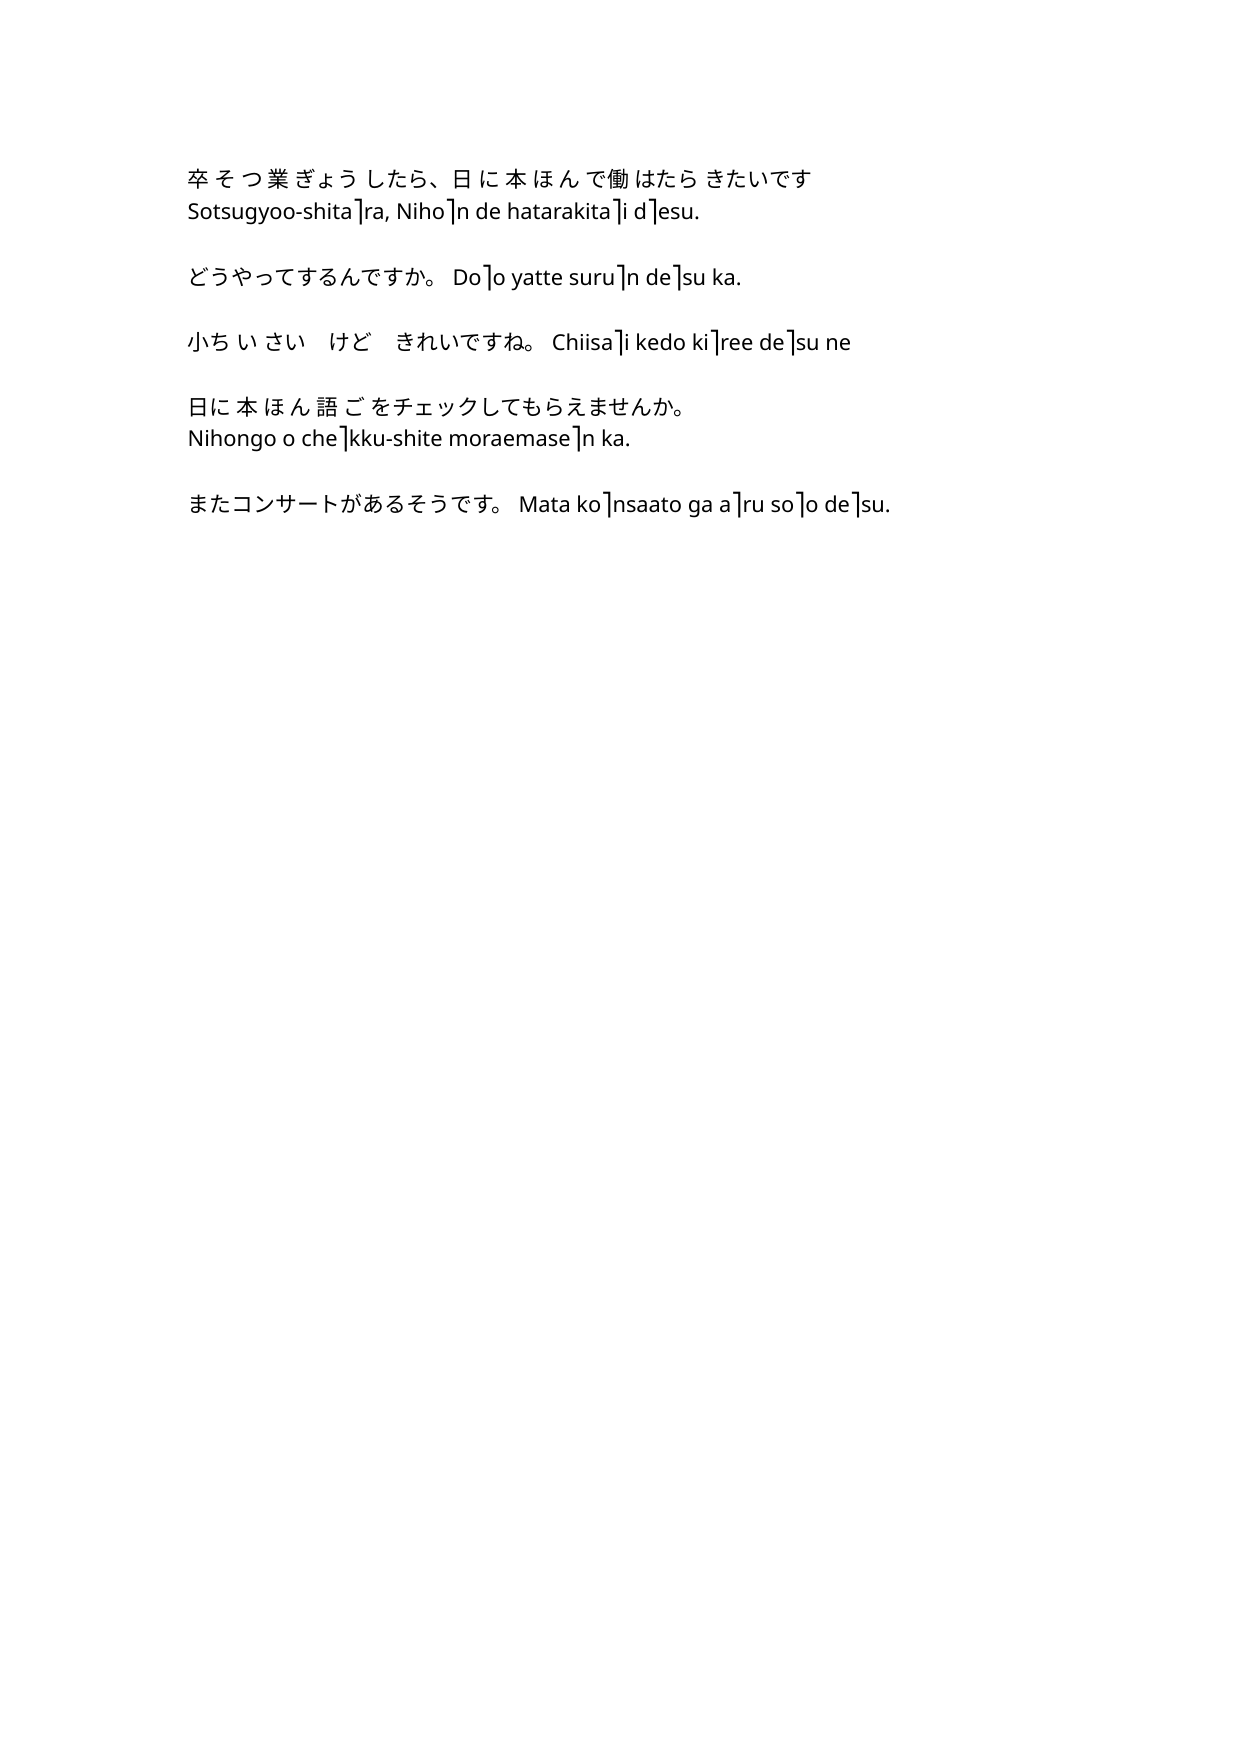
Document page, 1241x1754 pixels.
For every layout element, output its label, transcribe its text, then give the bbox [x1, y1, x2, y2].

text 卒 そ つ 業 ぎょう したら、日 に 本 ほ ん で働 はたら きたいです [187, 162, 1053, 194]
text Nihongo o che⎤kku-shite moraemase⎤n ka. [187, 422, 1053, 454]
text Sotsugyoo-shita⎤ra, Niho⎤n de hatarakita⎤i d⎤esu. [187, 194, 1053, 227]
text 小ち い さい けど きれいですね。 Chiisa⎤i kedo ki⎤ree de⎤su ne [187, 324, 1053, 357]
text 日に 本 ほ ん 語 ご をチェックしてもらえませんか。 [187, 389, 1053, 422]
text またコンサートがあるそうです。 Mata ko⎤nsaato ga a⎤ru so⎤o de⎤su. [187, 487, 1053, 519]
text どうやってするんですか。 Do⎤o yatte suru⎤n de⎤su ka. [187, 259, 1053, 292]
